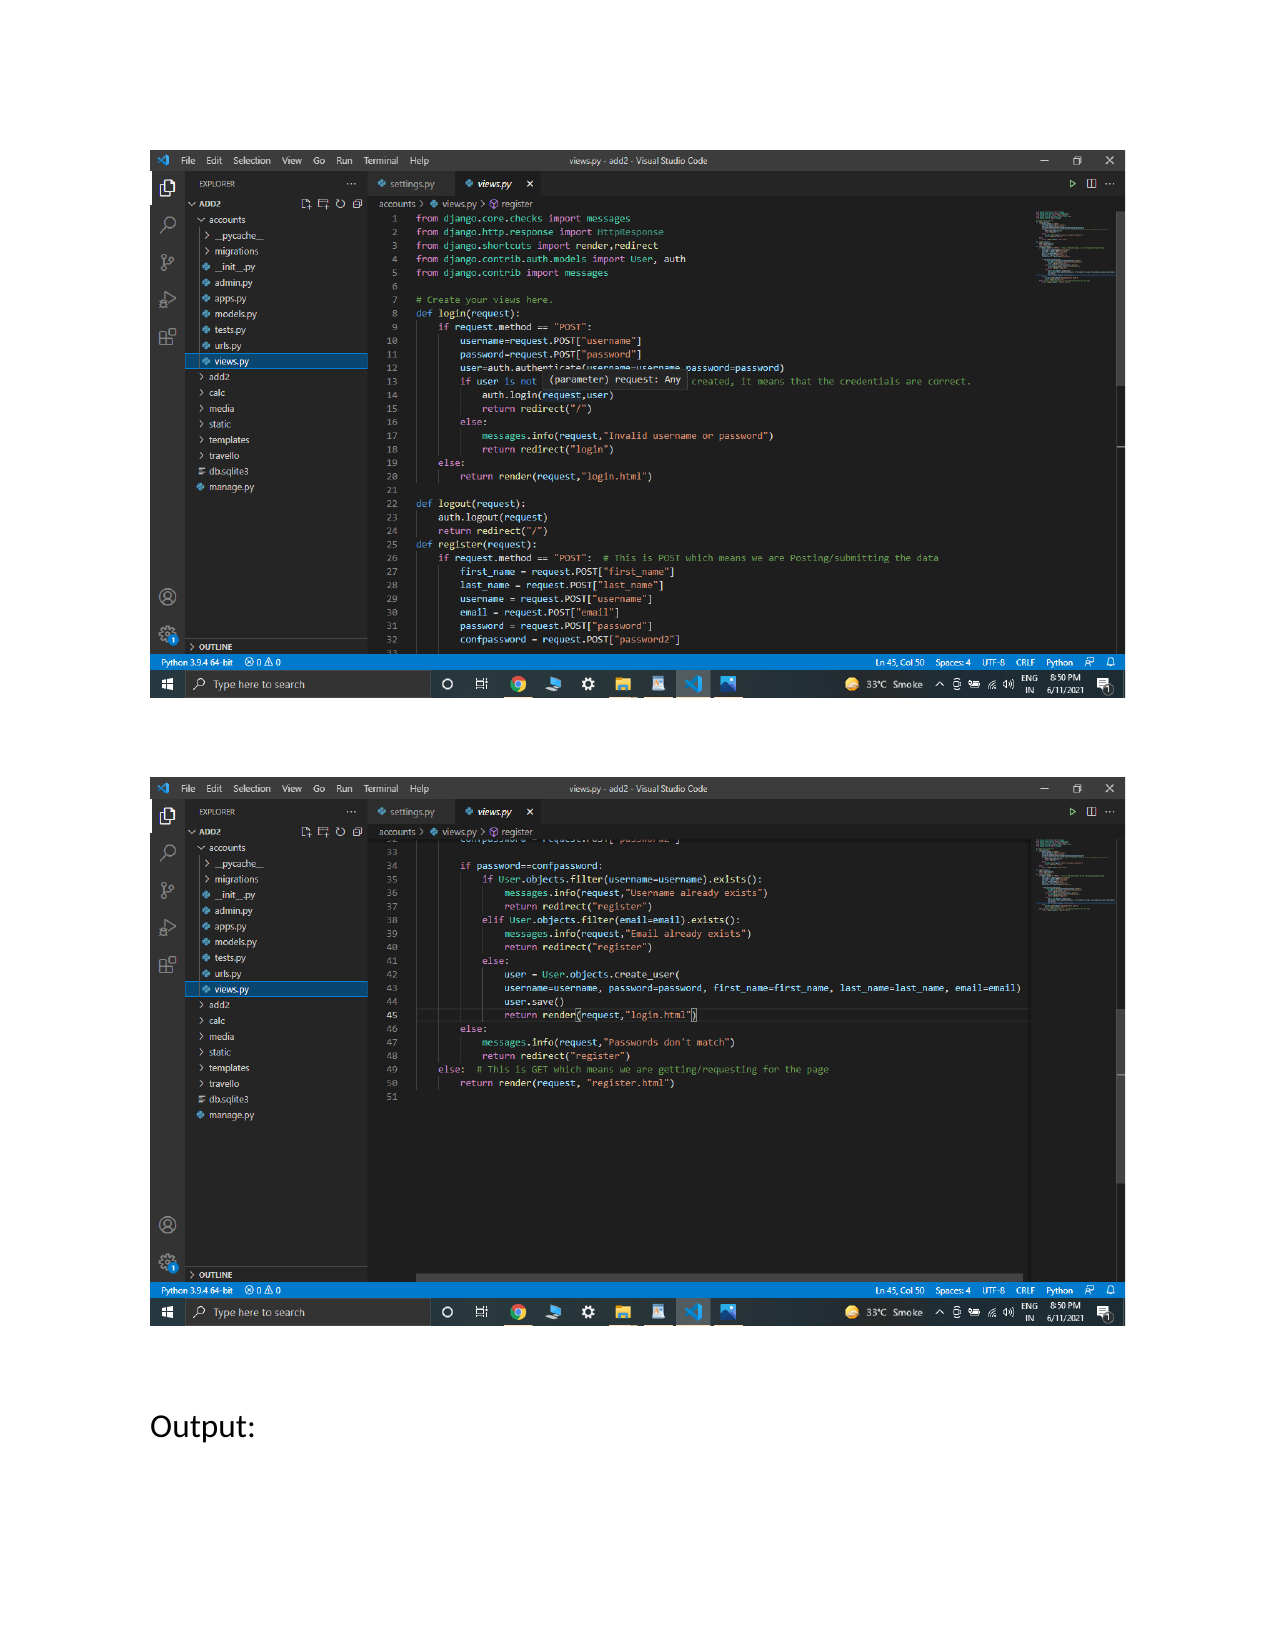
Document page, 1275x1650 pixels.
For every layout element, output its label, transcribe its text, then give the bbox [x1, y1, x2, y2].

text Output: [150, 1405, 1125, 1446]
picture [150, 777, 1125, 1326]
picture [150, 150, 1125, 698]
